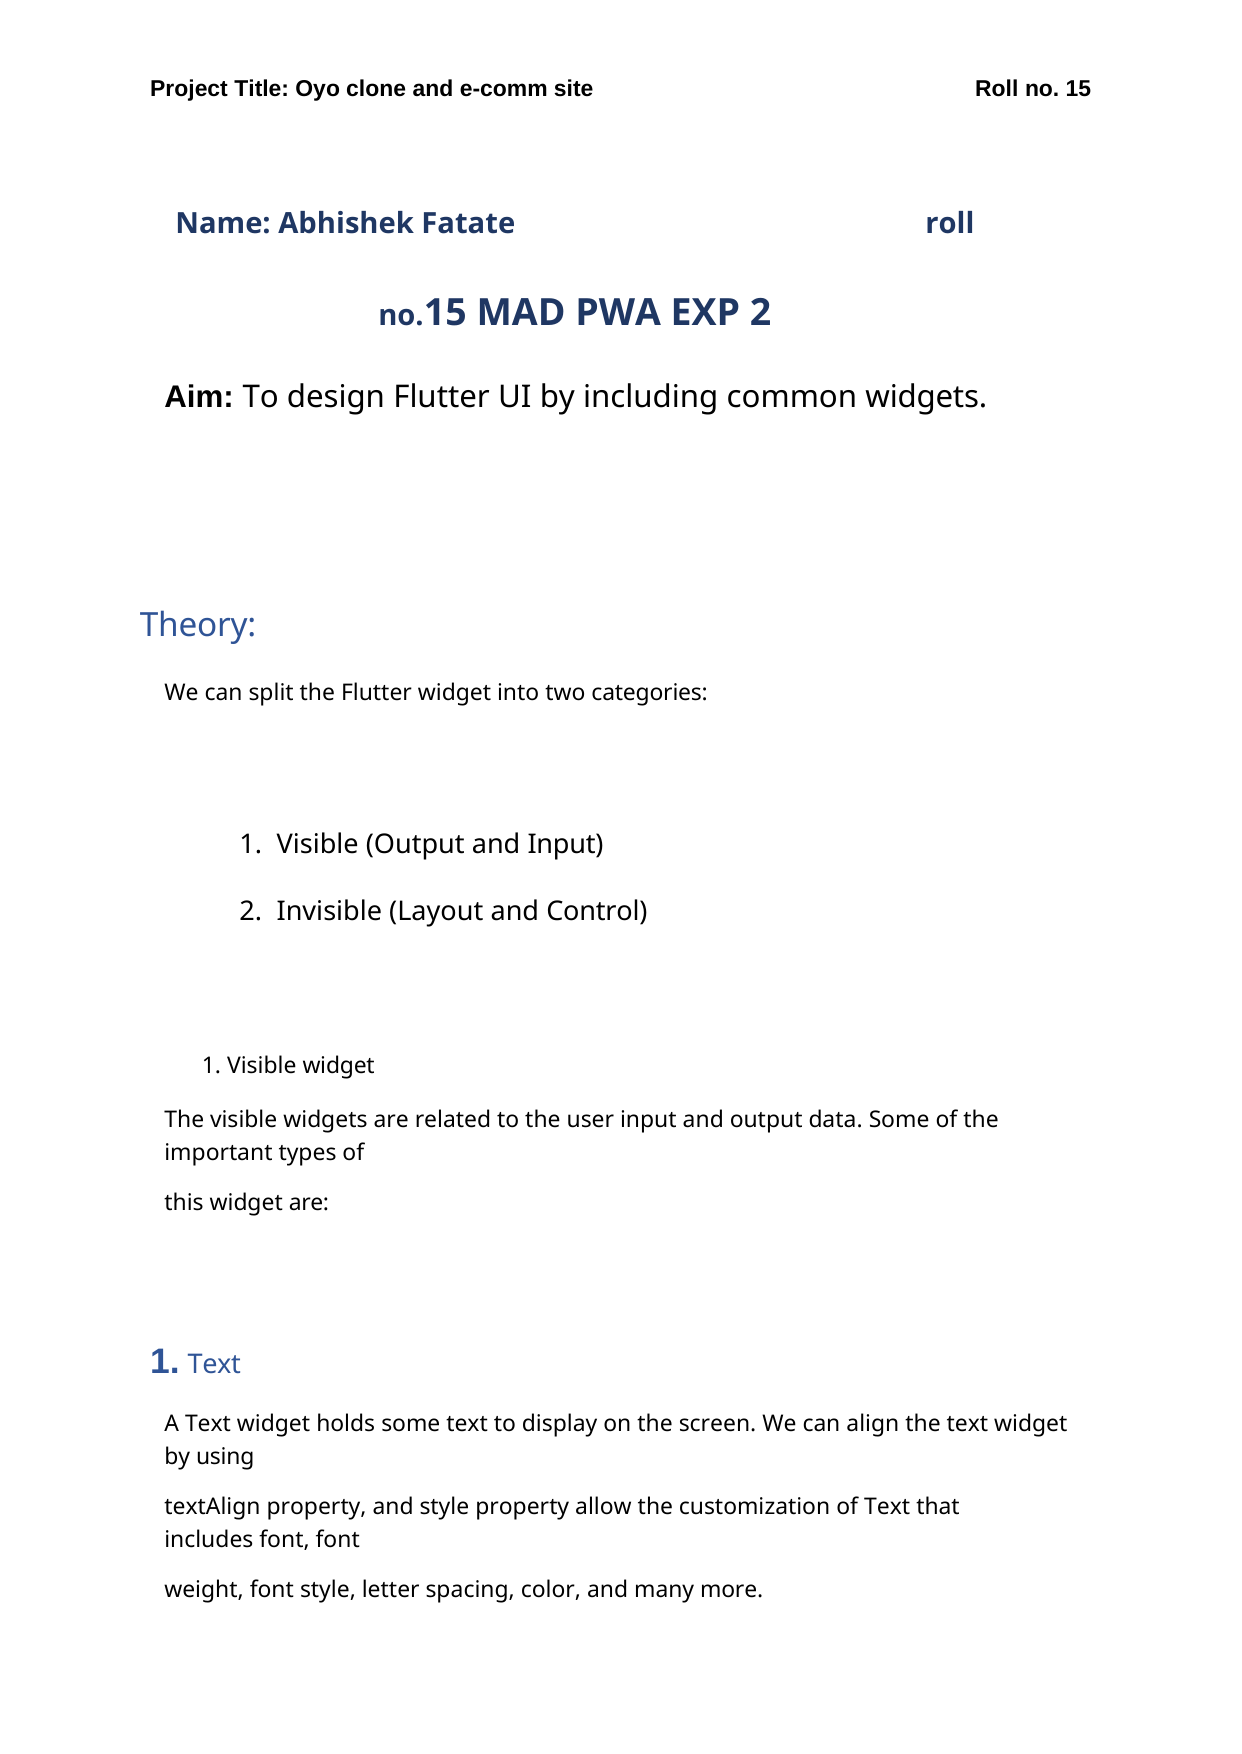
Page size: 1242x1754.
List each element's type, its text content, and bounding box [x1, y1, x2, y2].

subtitle Theory: [139, 601, 1098, 647]
text The visible widgets are related to the user input and output data. Some of the important types of [164, 1103, 1083, 1167]
list Visible (Output and Input) [239, 824, 1098, 861]
subtitle Name: Abhishek Fatate roll no.15 MAD PWA EXP 2 [139, 202, 1010, 336]
text textAlign property, and style property allow the customization of Text that includes font, font [164, 1489, 1025, 1554]
text A Text widget holds some text to display on the screen. We can align the text widget by using [164, 1407, 1083, 1471]
text Aim: To design Flutter UI by including common widgets. [164, 379, 1098, 415]
text 1. Visible widget [202, 1049, 1098, 1080]
subtitle Text [150, 1341, 1098, 1382]
list Invisible (Layout and Control) [239, 891, 1098, 928]
text We can split the Flutter widget into two categories: [164, 676, 1098, 707]
text weight, font style, letter spacing, color, and many more. [164, 1572, 1098, 1604]
text this widget are: [164, 1186, 1098, 1217]
